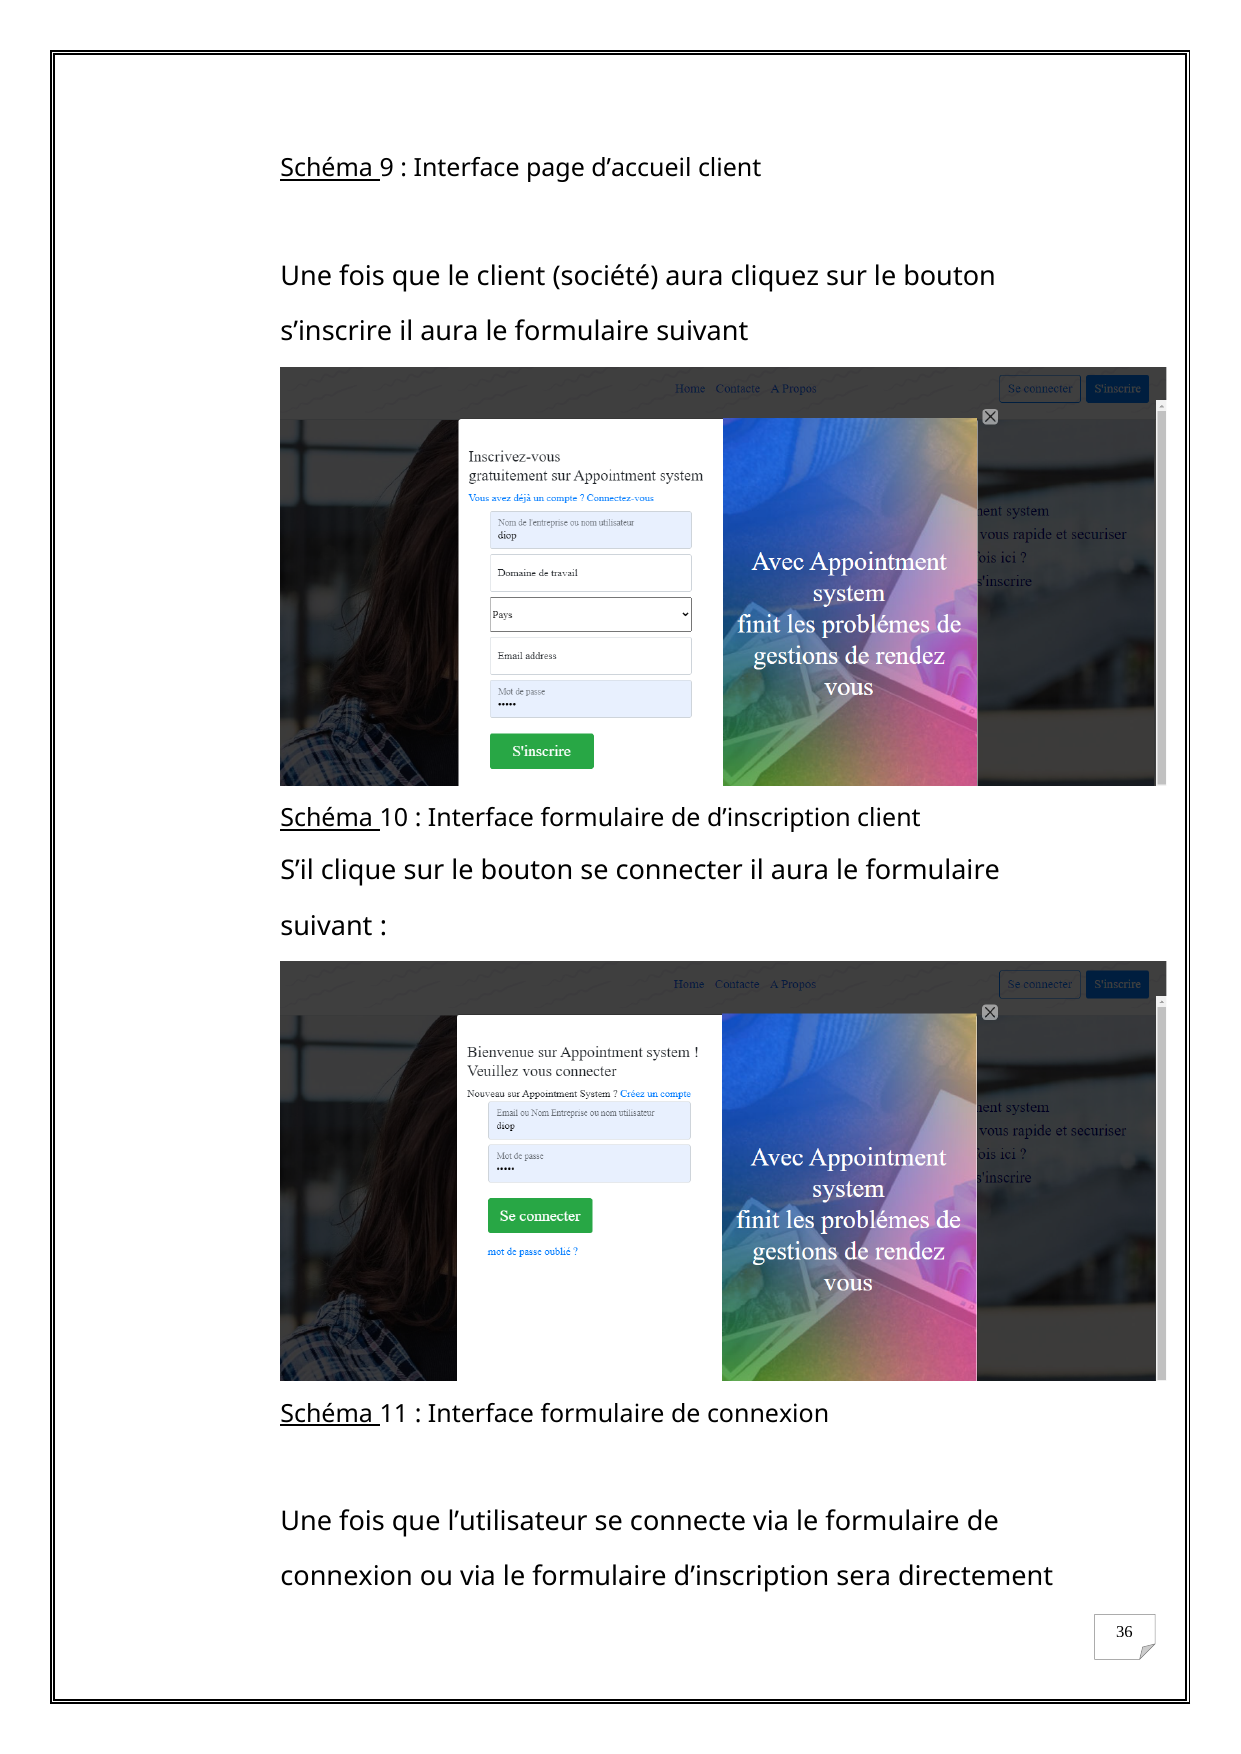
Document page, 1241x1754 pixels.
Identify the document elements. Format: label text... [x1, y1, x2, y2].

list Schéma 9 : Interface page d’accueil client [280, 150, 1093, 184]
list Schéma 10 : Interface formulaire de d’inscription client [280, 800, 1093, 834]
list Une fois que le client (société) aura cliquez sur le bouton s’inscrire il aura le formulaire suivant [280, 256, 1093, 348]
list Schéma 11 : Interface formulaire de connexion [280, 1395, 1093, 1429]
picture [280, 961, 1167, 1381]
picture [280, 367, 1167, 786]
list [280, 1502, 1093, 1594]
list S’il clique sur le bouton se connecter il aura le formulaire suivant : [280, 851, 1093, 943]
